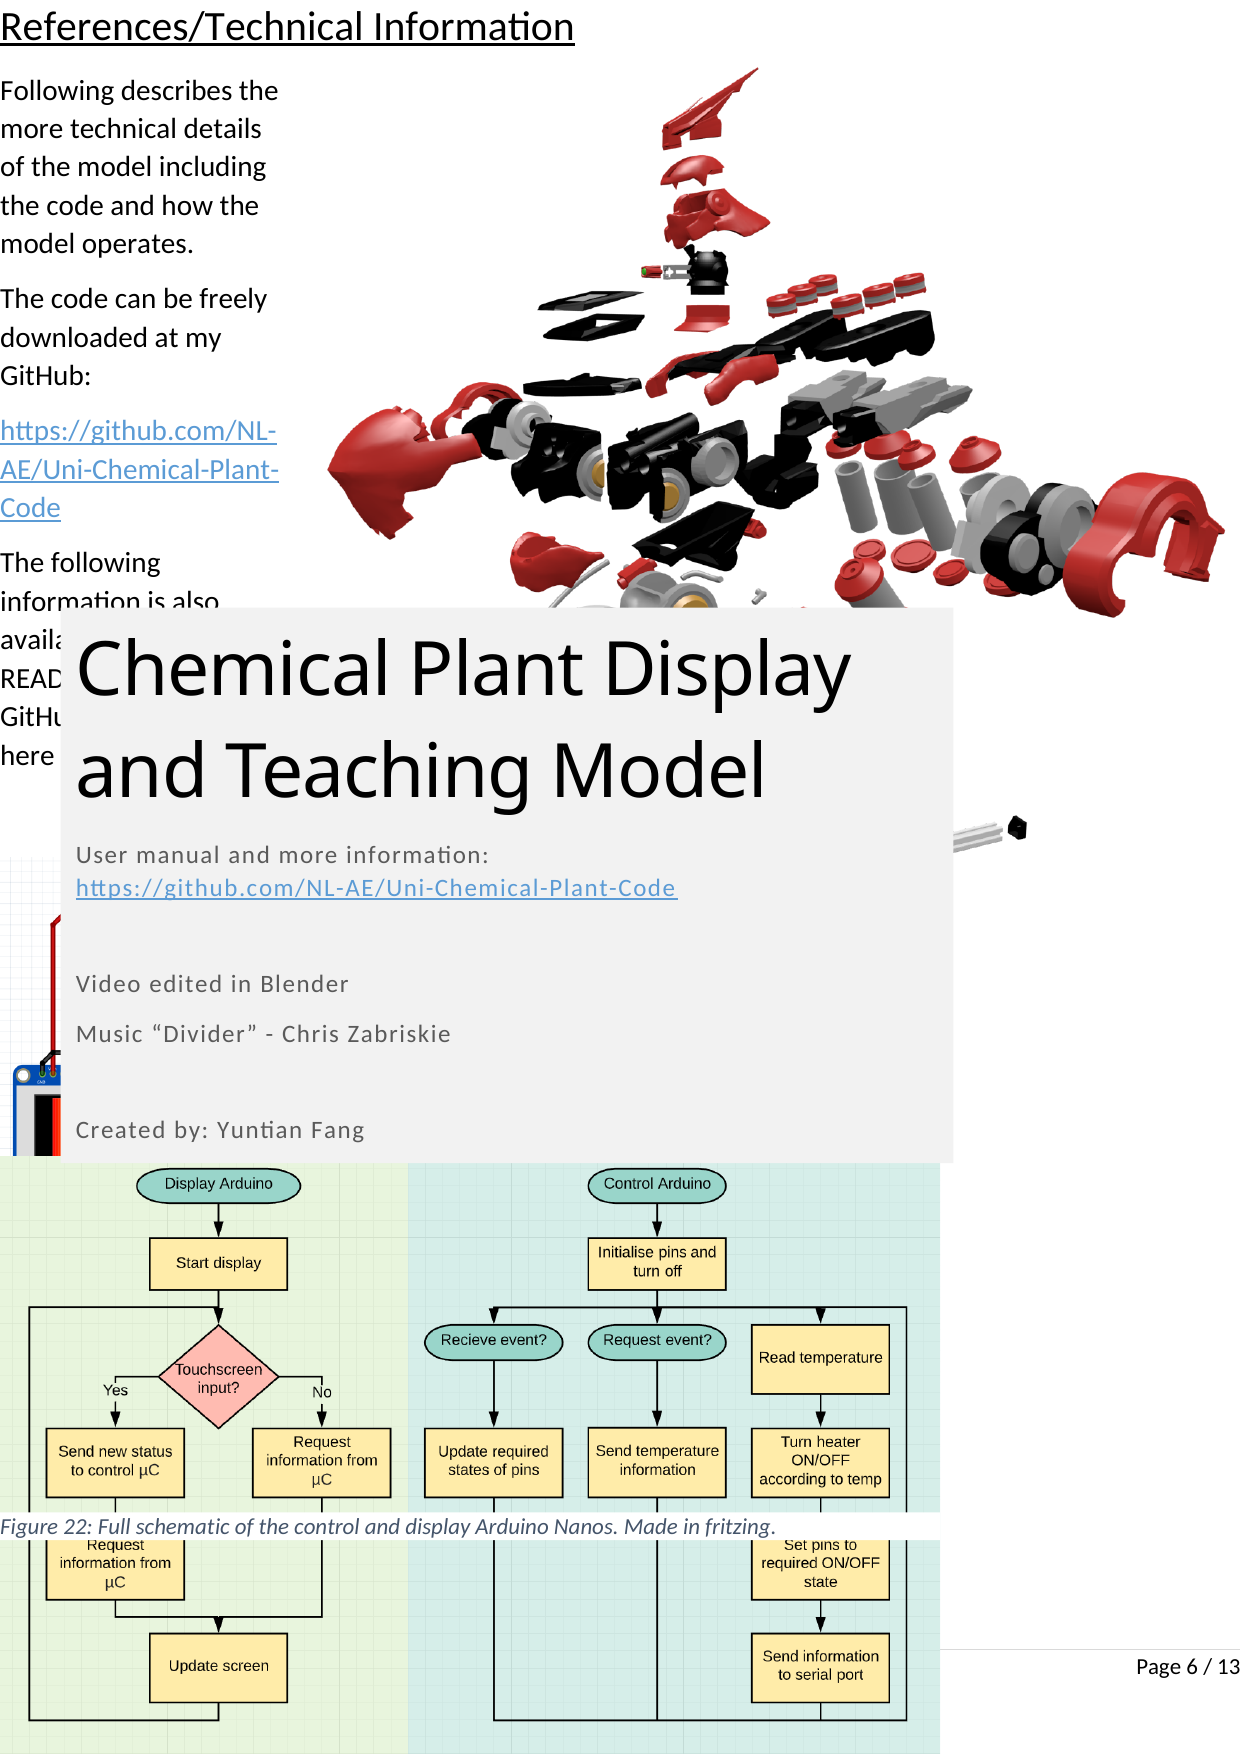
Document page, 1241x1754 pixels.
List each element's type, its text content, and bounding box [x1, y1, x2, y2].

text The code can be freely downloaded at my GitHub: [0, 280, 300, 393]
text Following describes the more technical details of the model including the code and how the model operates. [0, 72, 300, 261]
text https://github.com/NL-AE/Uni-Chemical-Plant-Code [0, 412, 300, 525]
picture [300, 51, 1241, 1045]
picture [0, 857, 941, 1512]
text The following information is also available on the README file in the GitHub and is copied here for convenience. [0, 544, 300, 772]
picture [0, 1541, 941, 1754]
